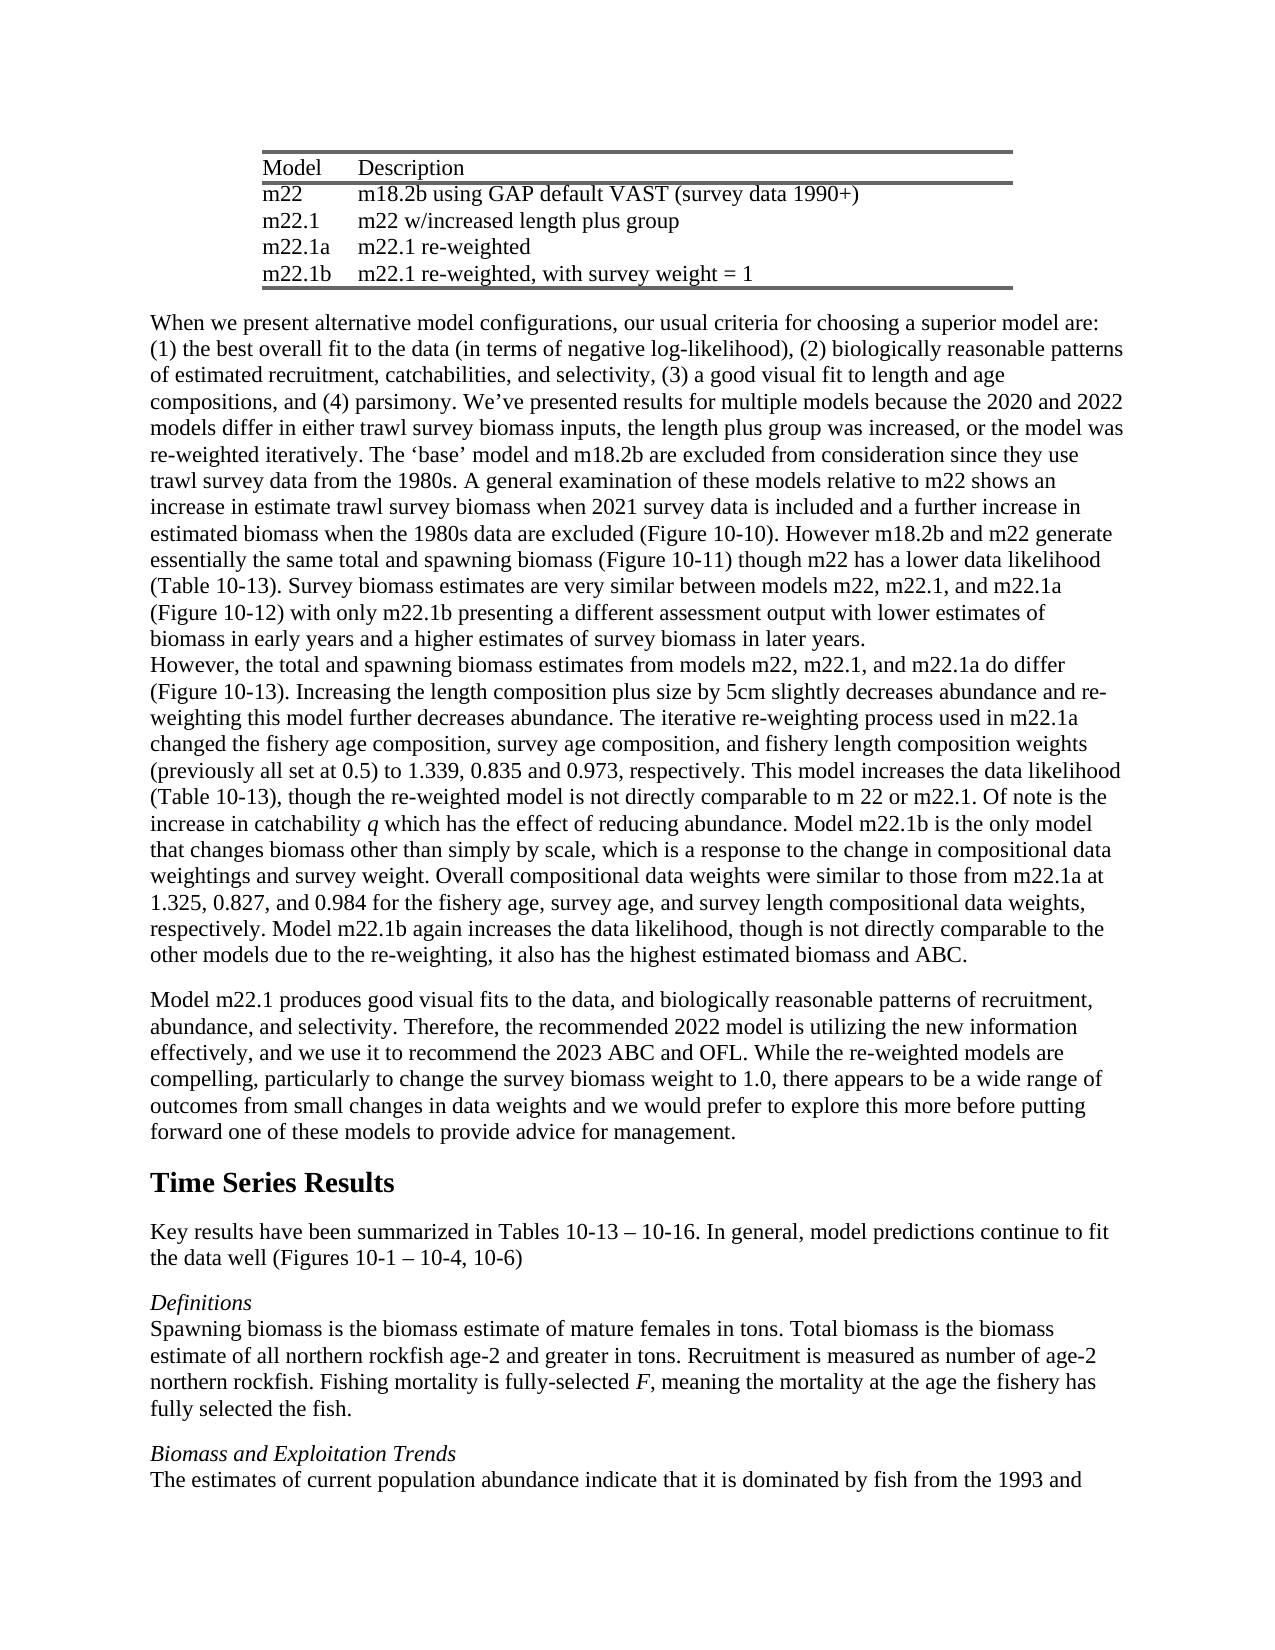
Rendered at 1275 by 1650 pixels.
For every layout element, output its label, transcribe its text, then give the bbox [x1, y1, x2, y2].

text Model m22.1 produces good visual fits to the data, and biologically reasonable patterns of recruitment, abundance, and selectivity. Therefore, the recommended 2022 model is utilizing the new information effectively, and we use it to recommend the 2023 ABC and OFL. While the re-weighted models are compelling, particularly to change the survey biomass weight to 1.0, there appears to be a wide range of outcomes from small changes in data weights and we would prefer to explore this more before putting forward one of these models to provide advice for management. [150, 986, 1125, 1144]
table_header Description [358, 154, 1013, 181]
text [150, 1440, 1125, 1492]
table_cell m22.1 re-weighted [358, 233, 1013, 259]
text When we present alternative model configurations, our usual criteria for choosing a superior model are: (1) the best overall fit to the data (in terms of negative log-likelihood), (2) biologically reasonable patterns of estimated recruitment, catchabilities, and selectivity, (3) a good visual fit to length and age compositions, and (4) parsimony. We’ve presented results for multiple models because the 2020 and 2022 models differ in either trawl survey biomass inputs, the length plus group was increased, or the model was re-weighted iteratively. The ‘base’ model and m18.2b are excluded from consideration since they use trawl survey data from the 1980s. A general examination of these models relative to m22 shows an increase in estimate trawl survey biomass when 2021 survey data is included and a further increase in estimated biomass when the 1980s data are excluded (Figure 10-10). However m18.2b and m22 generate essentially the same total and spawning biomass (Figure 10-11) though m22 has a lower data likelihood (Table 10-13). Survey biomass estimates are very similar between models m22, m22.1, and m22.1a (Figure 10-12) with only m22.1b presenting a different assessment output with lower estimates of biomass in early years and a higher estimates of survey biomass in later years. However, the total and spawning biomass estimates from models m22, m22.1, and m22.1a do differ (Figure 10-13). Increasing the length composition plus size by 5cm slightly decreases abundance and re-weighting this model further decreases abundance. The iterative re-weighting process used in m22.1a changed the fishery age composition, survey age composition, and fishery length composition weights (previously all set at 0.5) to 1.339, 0.835 and 0.973, respectively. This model increases the data likelihood (Table 10-13), though the re-weighted model is not directly comparable to m 22 or m22.1. Of note is the increase in catchability q which has the effect of reducing abundance. Model m22.1b is the only model that changes biomass other than simply by scale, which is a response to the change in compositional data weightings and survey weight. Overall compositional data weights were similar to those from m22.1a at 1.325, 0.827, and 0.984 for the fishery age, survey age, and survey length compositional data weights, respectively. Model m22.1b again increases the data likelihood, though is not directly comparable to the other models due to the re-weighting, it also has the highest estimated biomass and ABC. [150, 309, 1125, 968]
table_cell m22.1 re-weighted, with survey weight = 1 [358, 260, 1013, 286]
subtitle Time Series Results [150, 1165, 1125, 1199]
table_cell m22.1a [262, 233, 358, 259]
table_cell m22.1 [262, 207, 358, 233]
table_header Model [262, 154, 358, 181]
table_cell m18.2b using GAP default VAST (survey data 1990+) [358, 185, 1013, 207]
table_cell m22 [262, 185, 358, 207]
text Key results have been summarized in Tables 10-13 – 10-16. In general, model predictions continue to fit the data well (Figures 10-1 – 10-4, 10-6) [150, 1218, 1125, 1270]
table_cell m22.1b [262, 260, 358, 286]
text Definitions Spawning biomass is the biomass estimate of mature females in tons. Total biomass is the biomass estimate of all northern rockfish age-2 and greater in tons. Recruitment is measured as number of age-2 northern rockfish. Fishing mortality is fully-selected F, meaning the mortality at the age the fishery has fully selected the fish. [150, 1289, 1125, 1421]
table_cell m22 w/increased length plus group [358, 207, 1013, 233]
